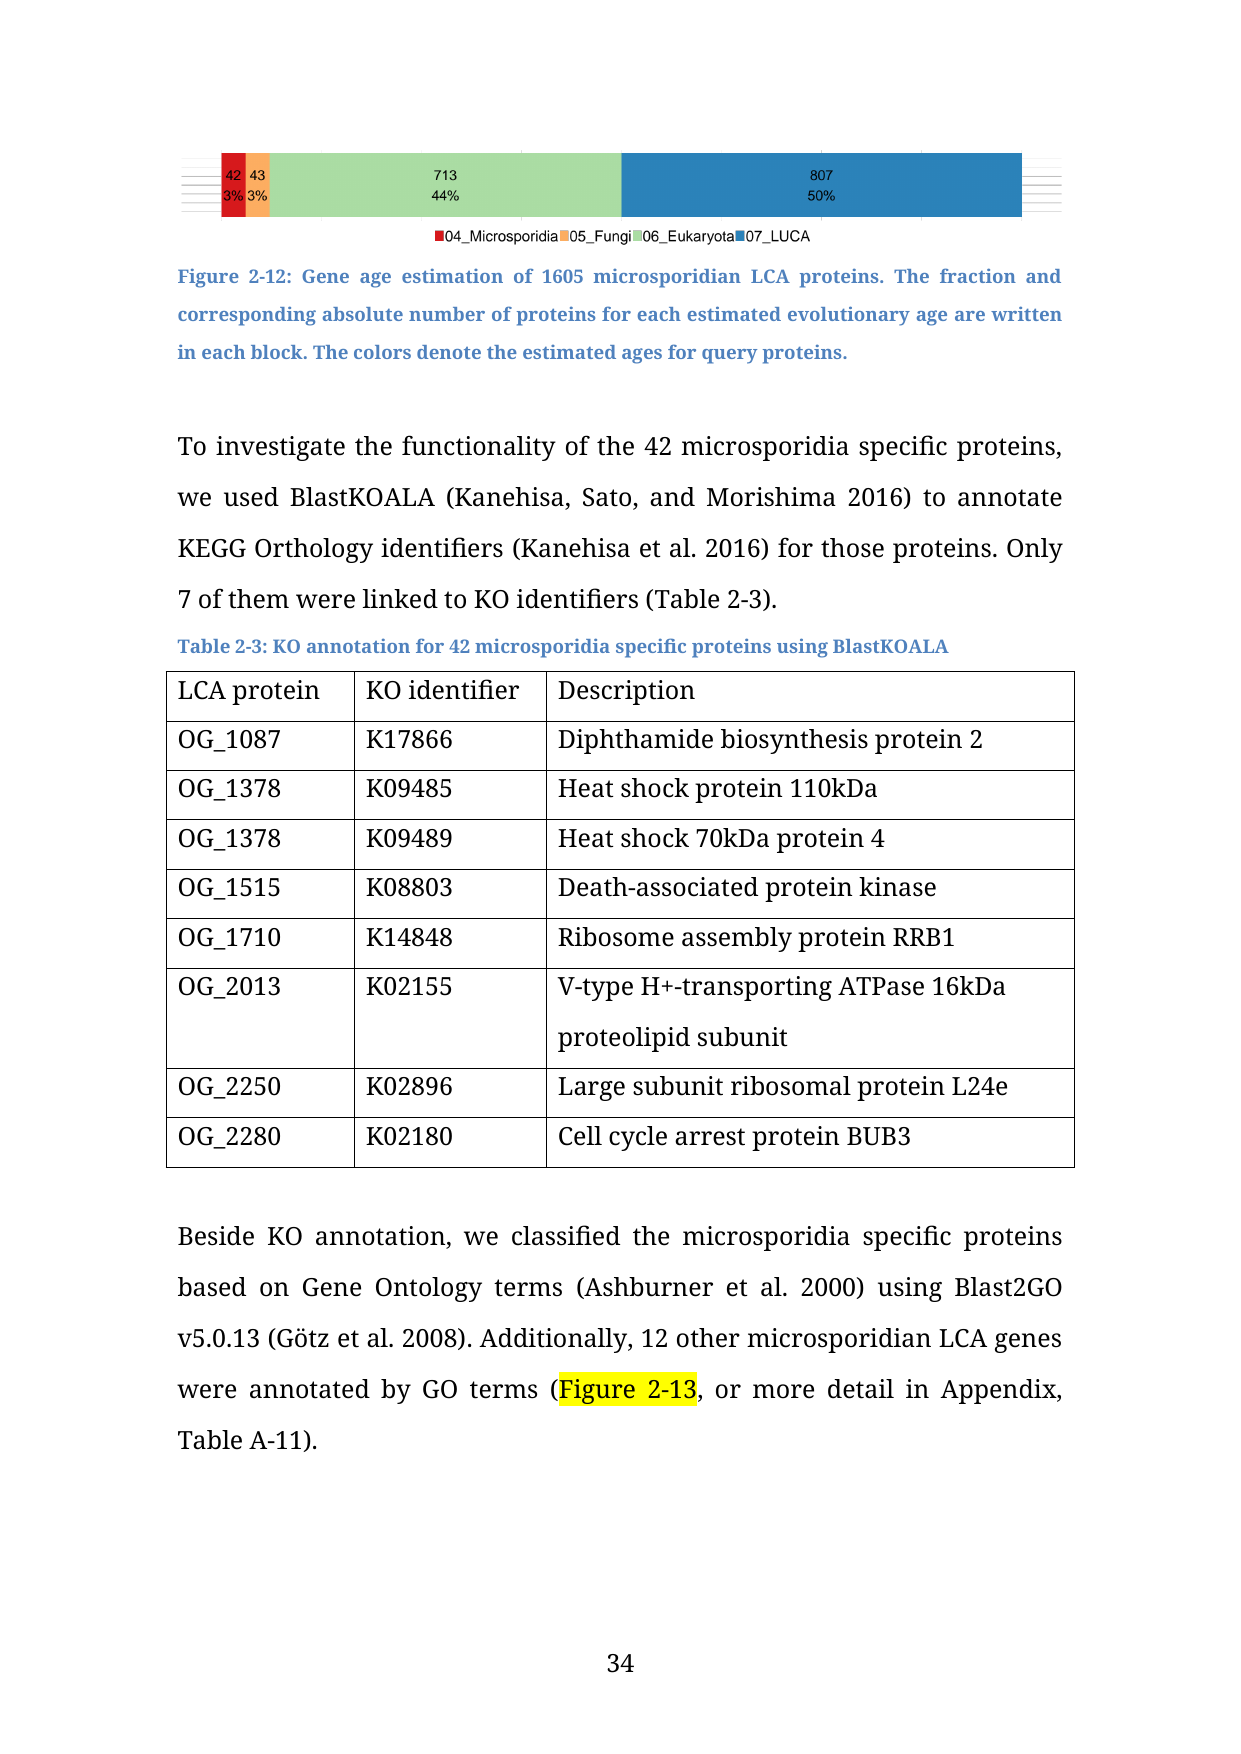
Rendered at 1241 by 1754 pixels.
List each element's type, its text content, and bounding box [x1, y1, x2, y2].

table_cell Heat shock 70kDa protein 4 [547, 820, 1074, 869]
table_cell Death-associated protein kinase [547, 870, 1074, 918]
table_cell OG_1087 [167, 722, 354, 770]
table_cell K02896 [355, 1069, 546, 1117]
table_cell OG_1710 [167, 919, 354, 967]
table_cell K02180 [355, 1118, 546, 1167]
table_cell OG_2250 [167, 1069, 354, 1117]
text To investigate the functionality of the 42 microsporidia specific proteins, we used BlastKOALA (Kanehisa, Sato, and Morishima 2016) to annotate KEGG Orthology identifiers (Kanehisa et al. 2016) for those proteins. Only 7 of them were linked to KO identifiers (Table 2-3). [177, 429, 1063, 616]
table_cell OG_2280 [167, 1118, 354, 1167]
table_cell Large subunit ribosomal protein L24e [547, 1069, 1074, 1117]
table_cell V-type H+-transporting ATPase 16kDa proteolipid subunit [547, 969, 1074, 1068]
table_cell K09489 [355, 820, 546, 869]
table_cell Heat shock protein 110kDa [547, 771, 1074, 819]
table_cell K17866 [355, 722, 546, 770]
table_cell Cell cycle arrest protein BUB3 [547, 1118, 1074, 1167]
table_cell Diphthamide biosynthesis protein 2 [547, 722, 1074, 770]
table_cell K09485 [355, 771, 546, 819]
table_header KO identifier [355, 672, 546, 721]
table_cell OG_1378 [167, 820, 354, 869]
table_cell K08803 [355, 870, 546, 918]
table_header Description [547, 672, 1074, 721]
text Table 2-3: KO annotation for 42 microsporidia specific proteins using BlastKOALA [177, 633, 1063, 658]
table_header LCA protein [167, 672, 354, 721]
table_cell OG_1378 [167, 771, 354, 819]
table_cell OG_2013 [167, 969, 354, 1068]
table_cell OG_1515 [167, 870, 354, 918]
table_cell K14848 [355, 919, 546, 967]
table_cell Ribosome assembly protein RRB1 [547, 919, 1074, 967]
table_cell K02155 [355, 969, 546, 1068]
